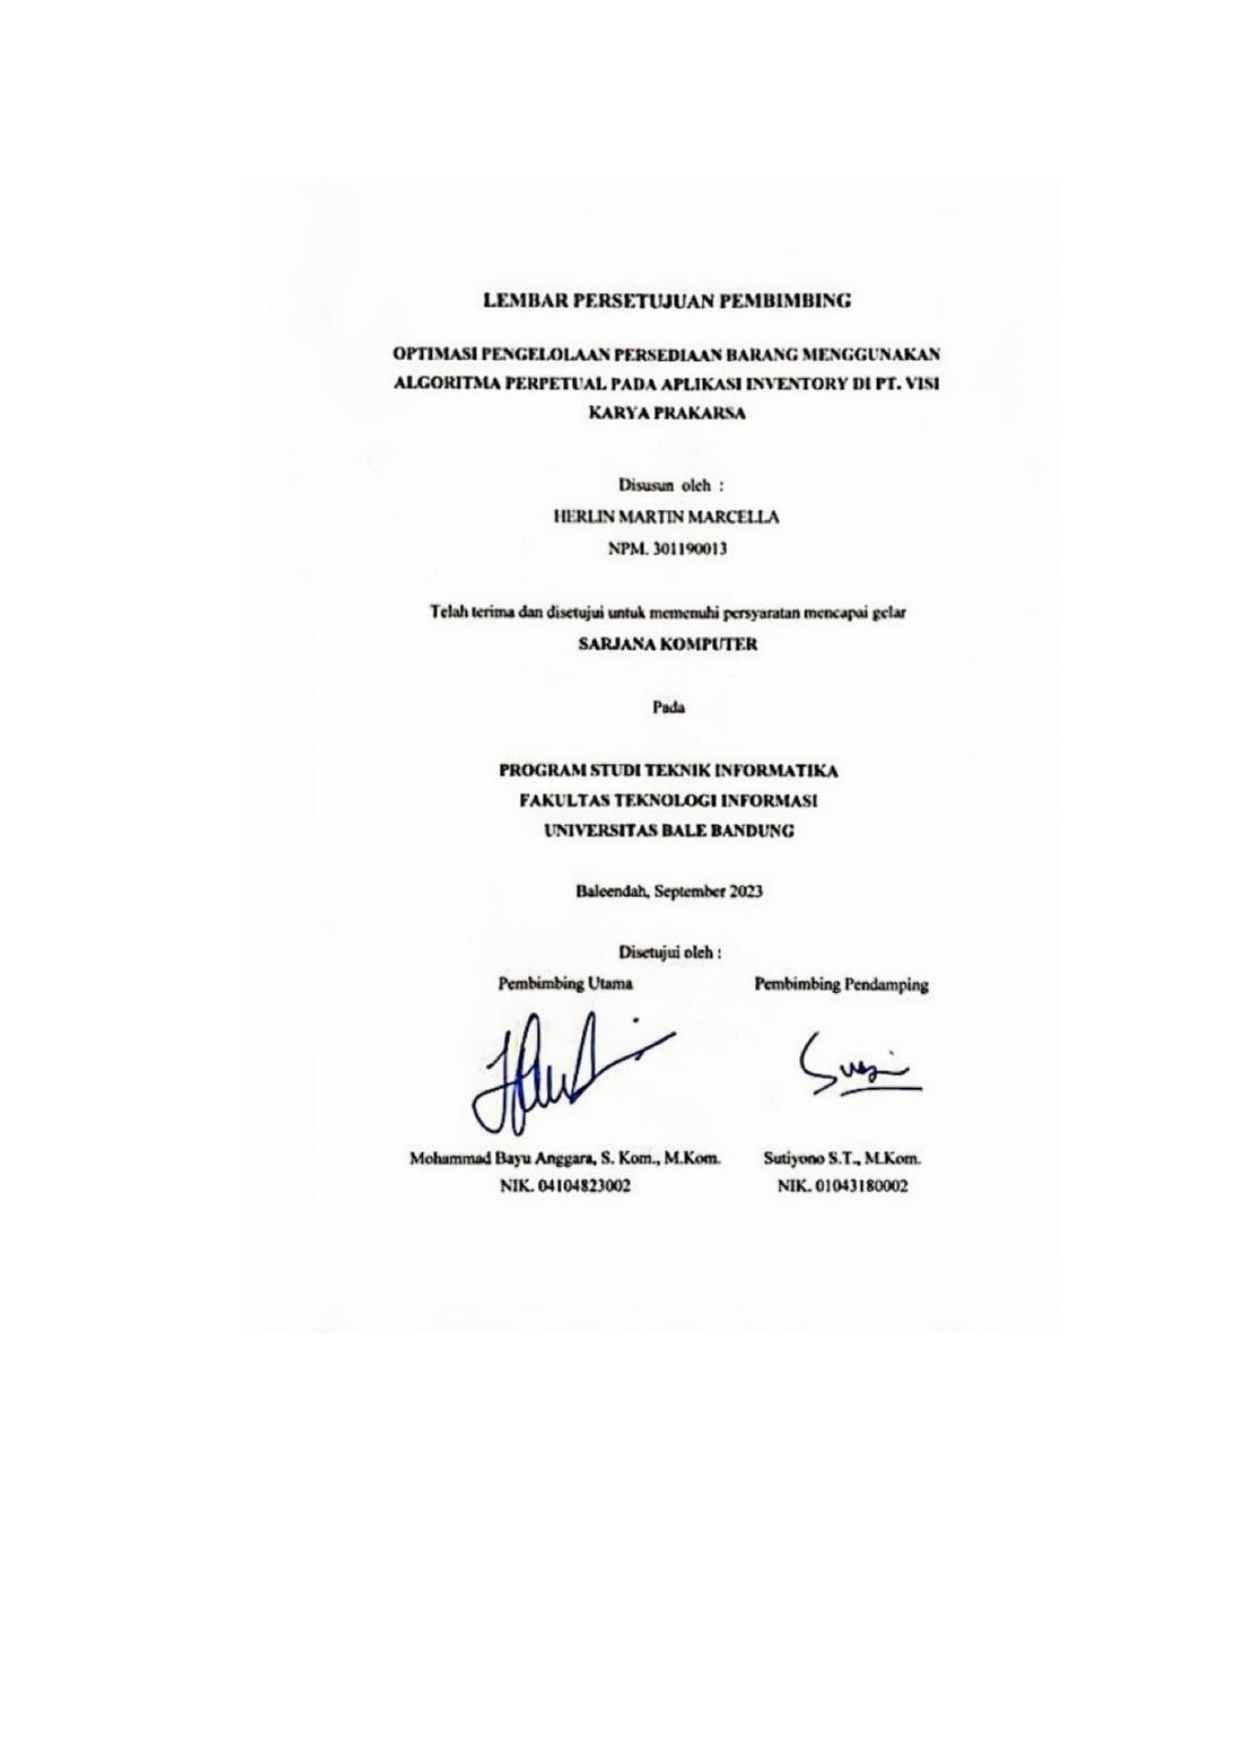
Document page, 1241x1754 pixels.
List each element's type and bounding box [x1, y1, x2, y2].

picture [239, 177, 1060, 1333]
